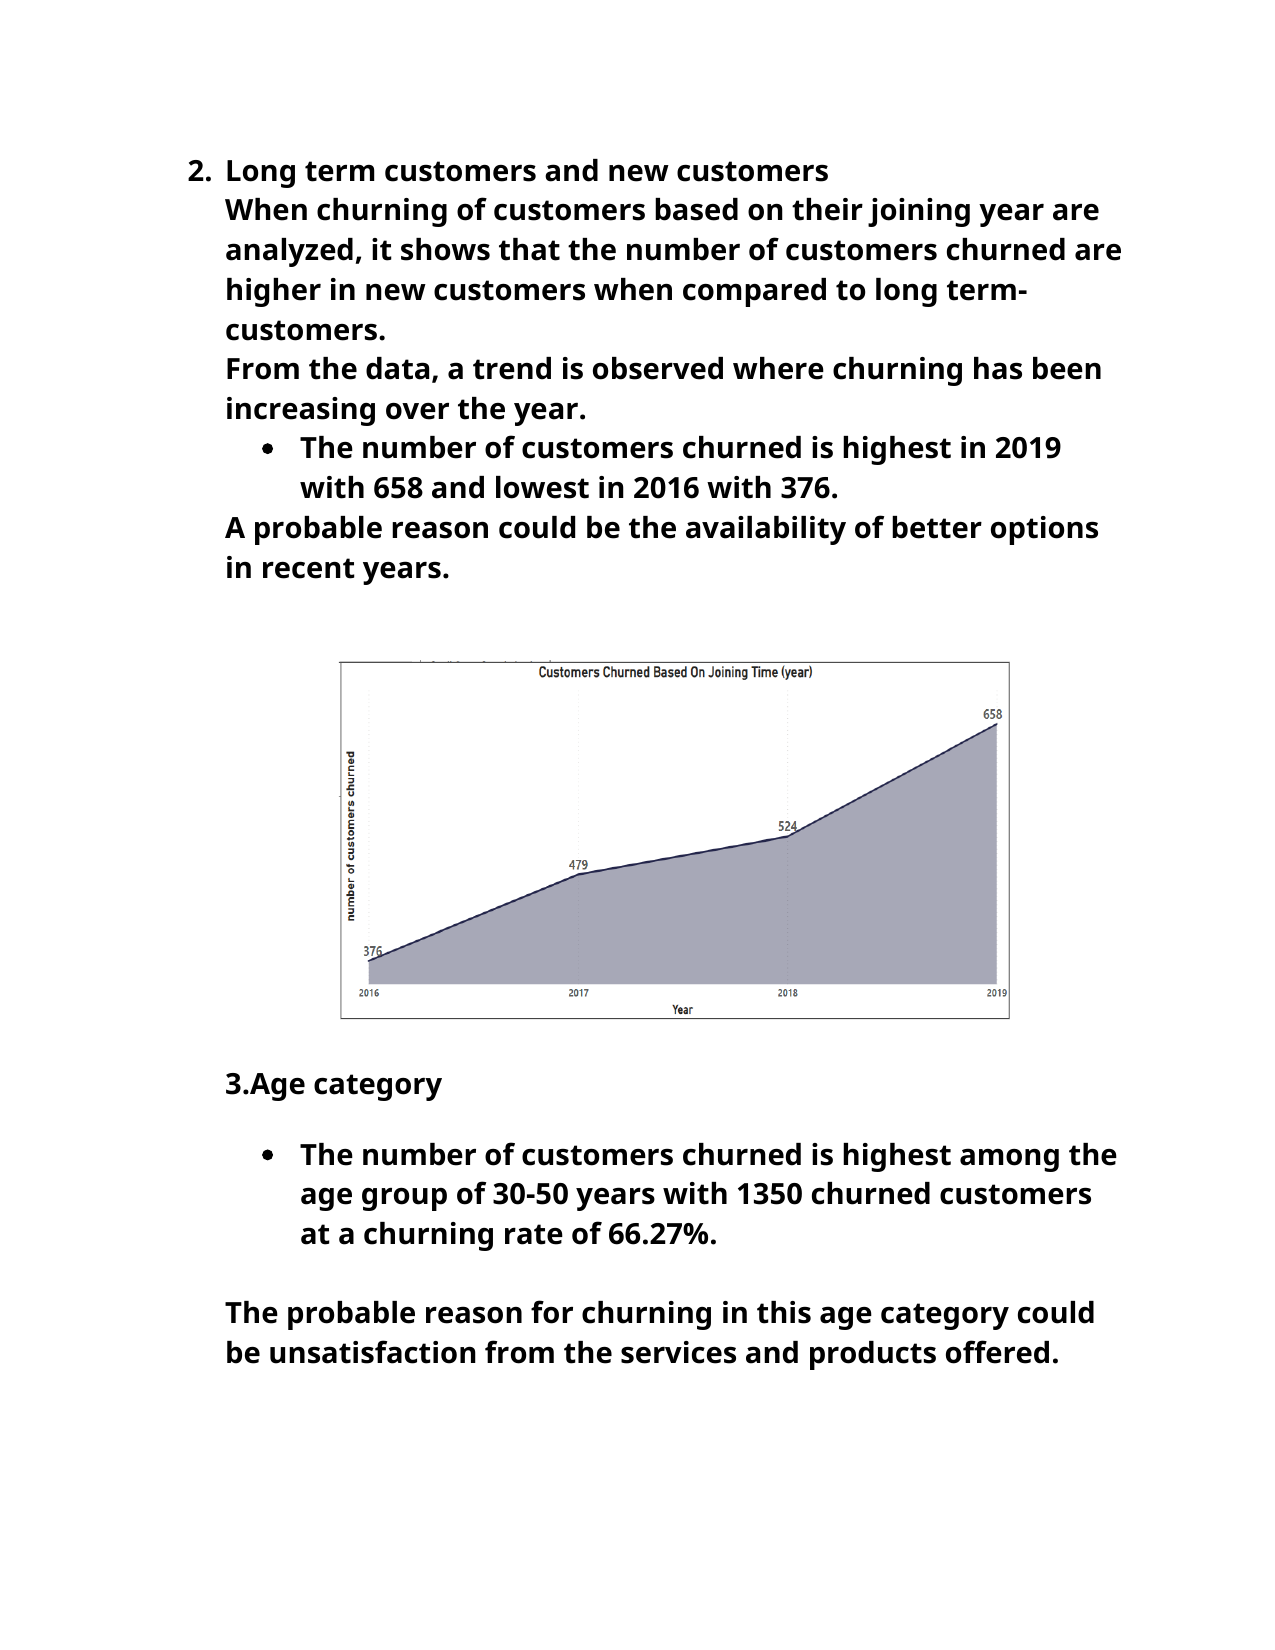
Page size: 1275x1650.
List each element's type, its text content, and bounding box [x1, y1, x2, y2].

list When churning of customers based on their joining year are analyzed, it shows that the number of customers churned are higher in new customers when compared to long term-customers. [225, 190, 1125, 348]
list The number of customers churned is highest among the age group of 30-50 years with 1350 churned customers at a churning rate of 66.27%. [262, 1134, 1125, 1253]
list The probable reason for churning in this age category could be unsatisfaction from the services and products offered. [225, 1293, 1125, 1372]
picture [338, 660, 1012, 1021]
list 3.Age category [225, 1063, 1125, 1103]
list From the data, a trend is observed where churning has been increasing over the year. [225, 348, 1125, 428]
list The number of customers churned is highest in 2019 with 658 and lowest in 2016 with 376. [262, 428, 1125, 507]
list Long term customers and new customers [187, 150, 1125, 190]
list A probable reason could be the availability of better options in recent years. [225, 507, 1125, 587]
